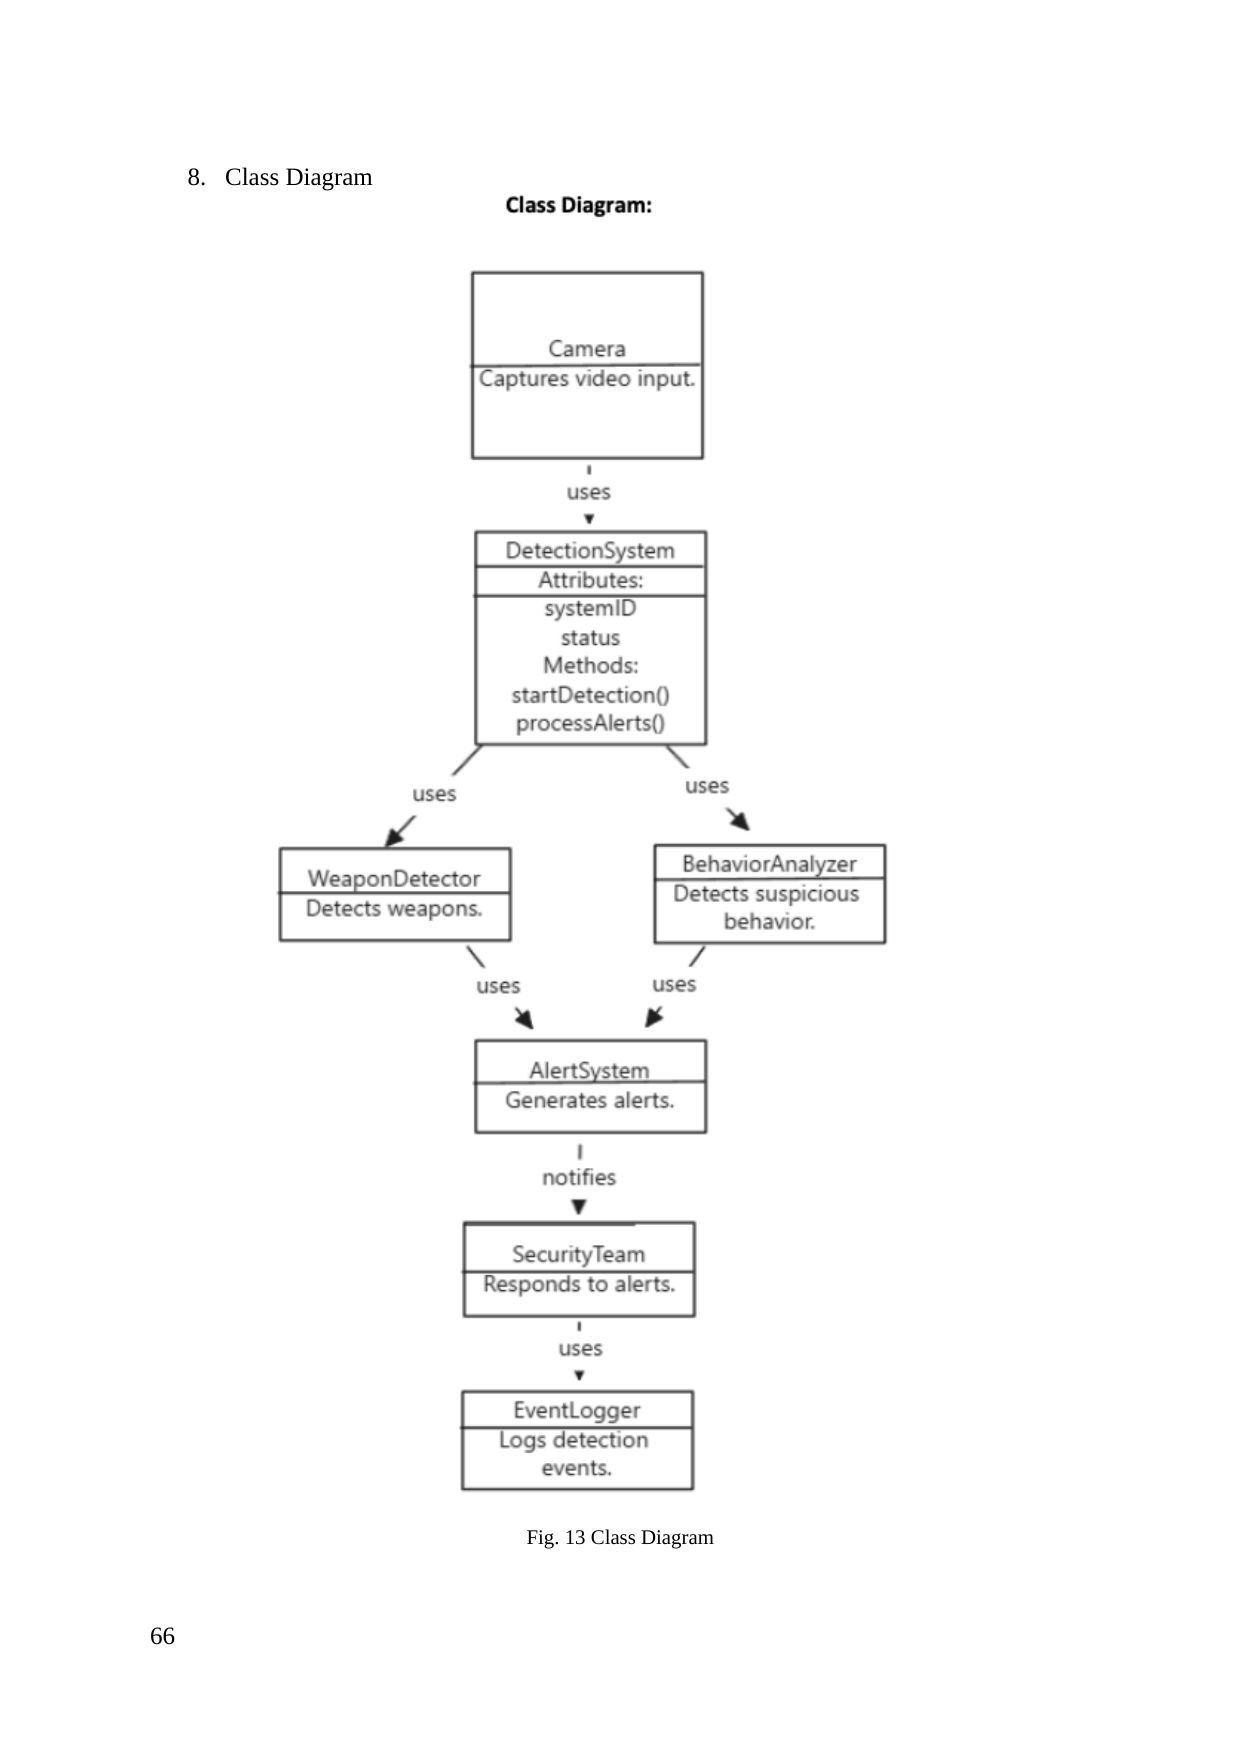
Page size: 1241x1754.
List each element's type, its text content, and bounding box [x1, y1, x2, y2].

text Fig. 13 Class Diagram [150, 1525, 1090, 1549]
list Class Diagram [187, 162, 1090, 191]
picture [234, 191, 943, 1505]
